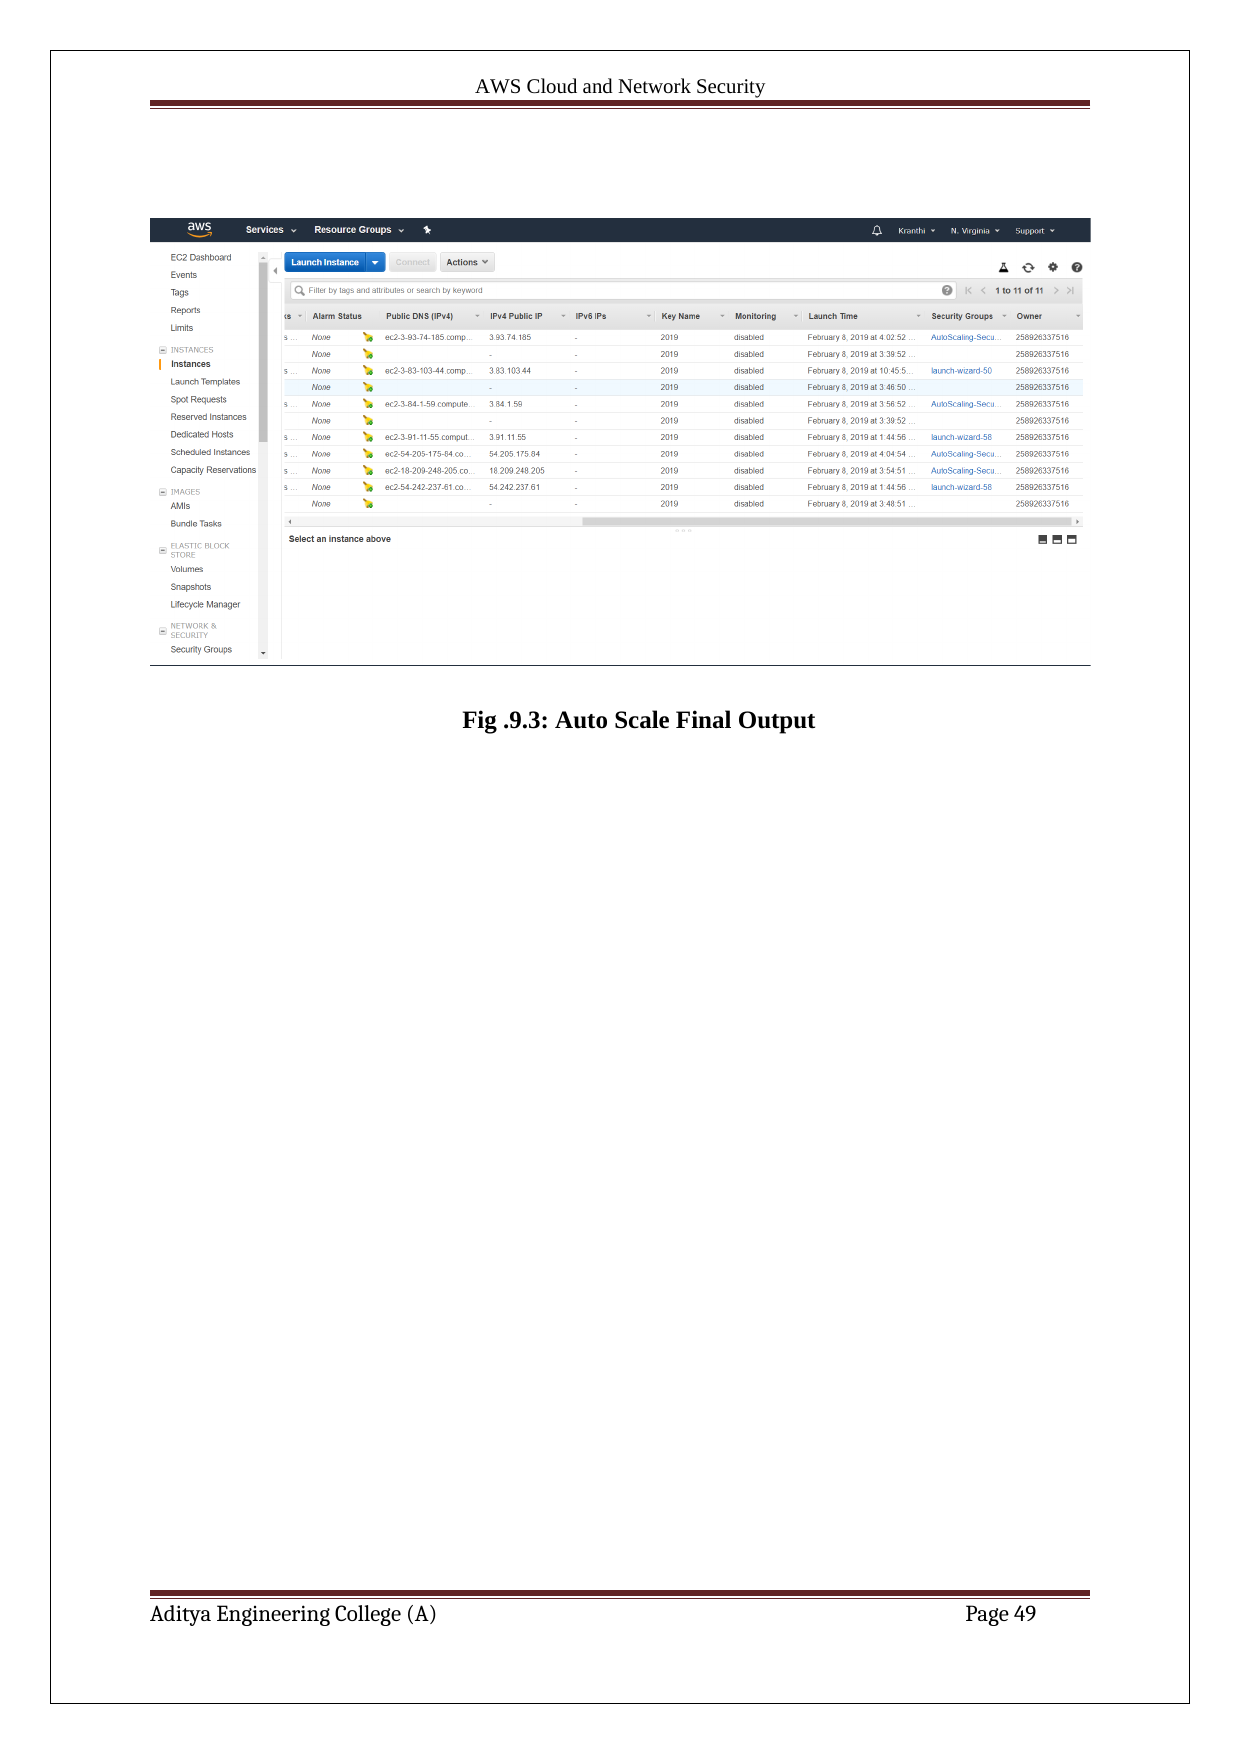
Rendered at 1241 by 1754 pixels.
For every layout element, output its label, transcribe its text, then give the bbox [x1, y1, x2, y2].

picture [150, 218, 1091, 666]
text Fig .9.3: Auto Scale Final Output [187, 705, 1090, 734]
